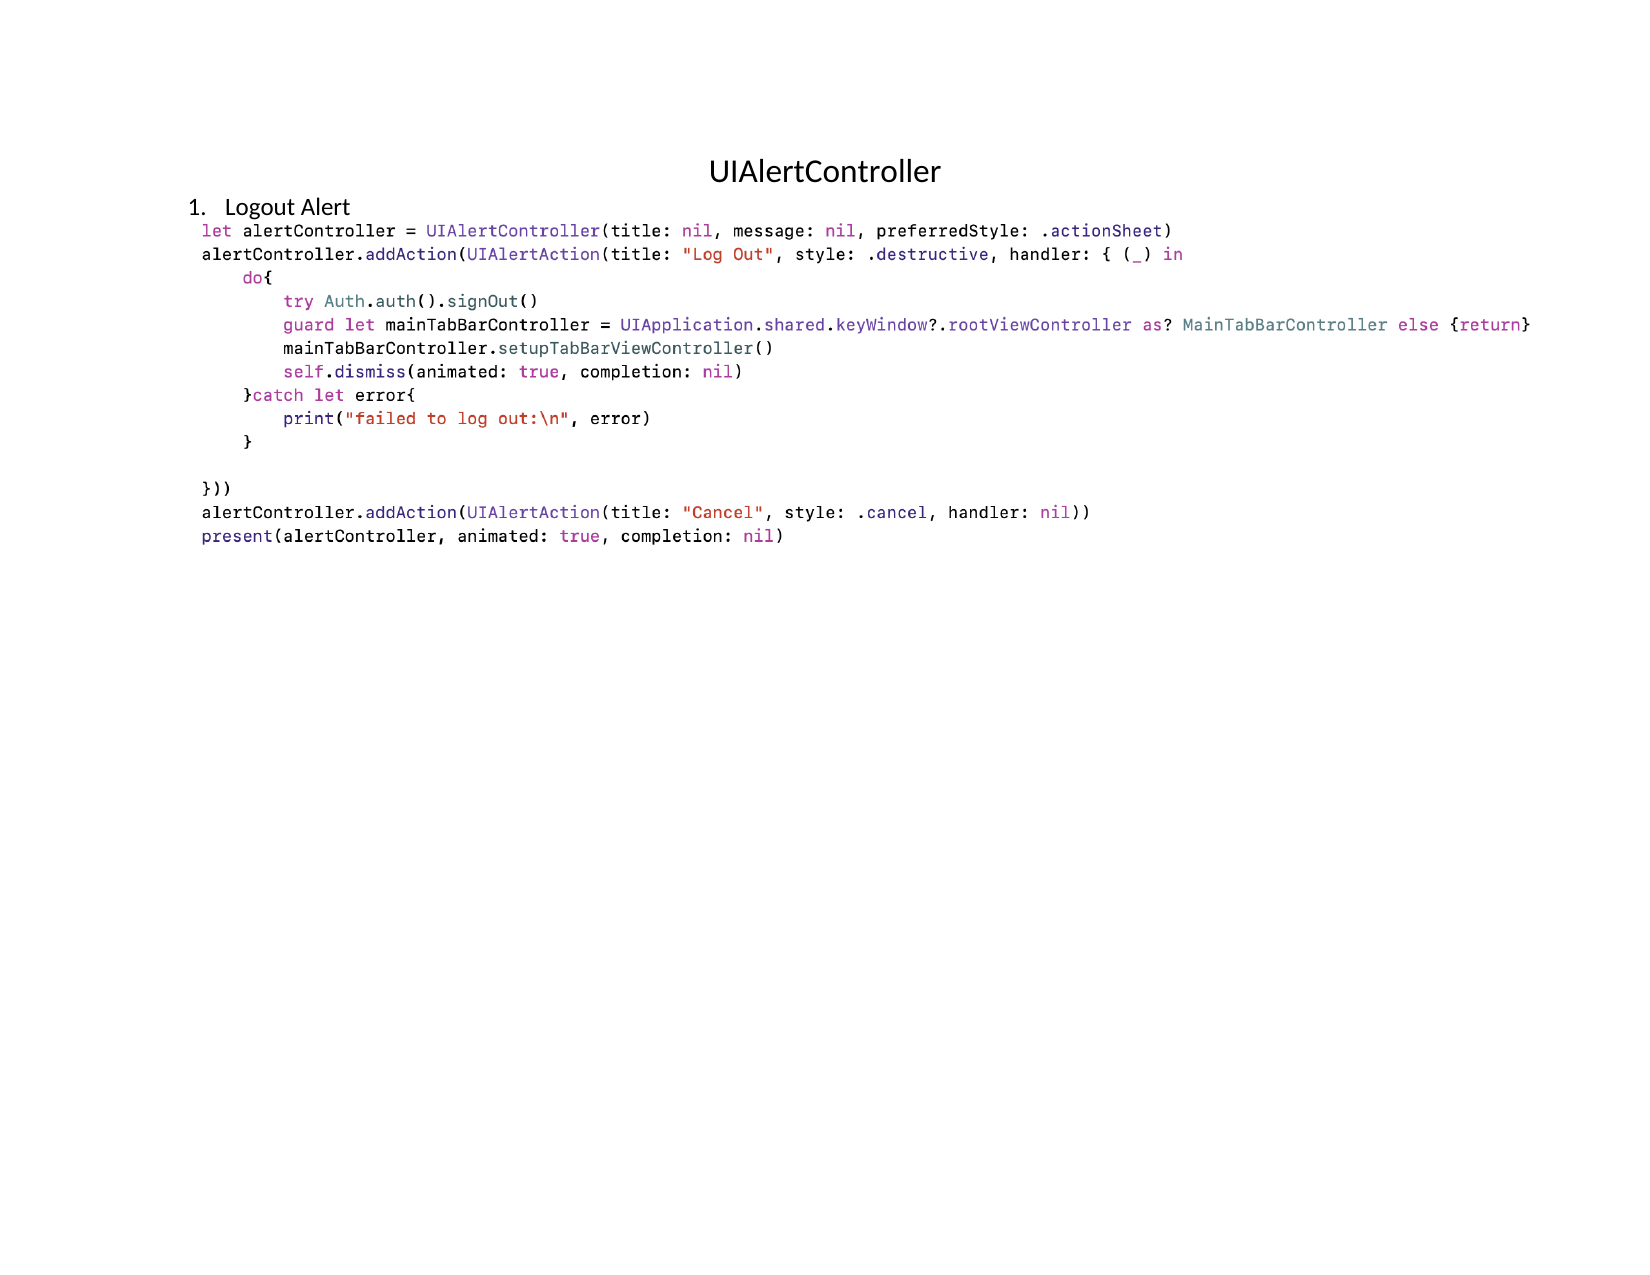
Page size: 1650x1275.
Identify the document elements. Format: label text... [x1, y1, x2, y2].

text UIAlertController [150, 150, 1500, 191]
picture [187, 221, 1538, 551]
list Logout Alert [187, 191, 1500, 221]
